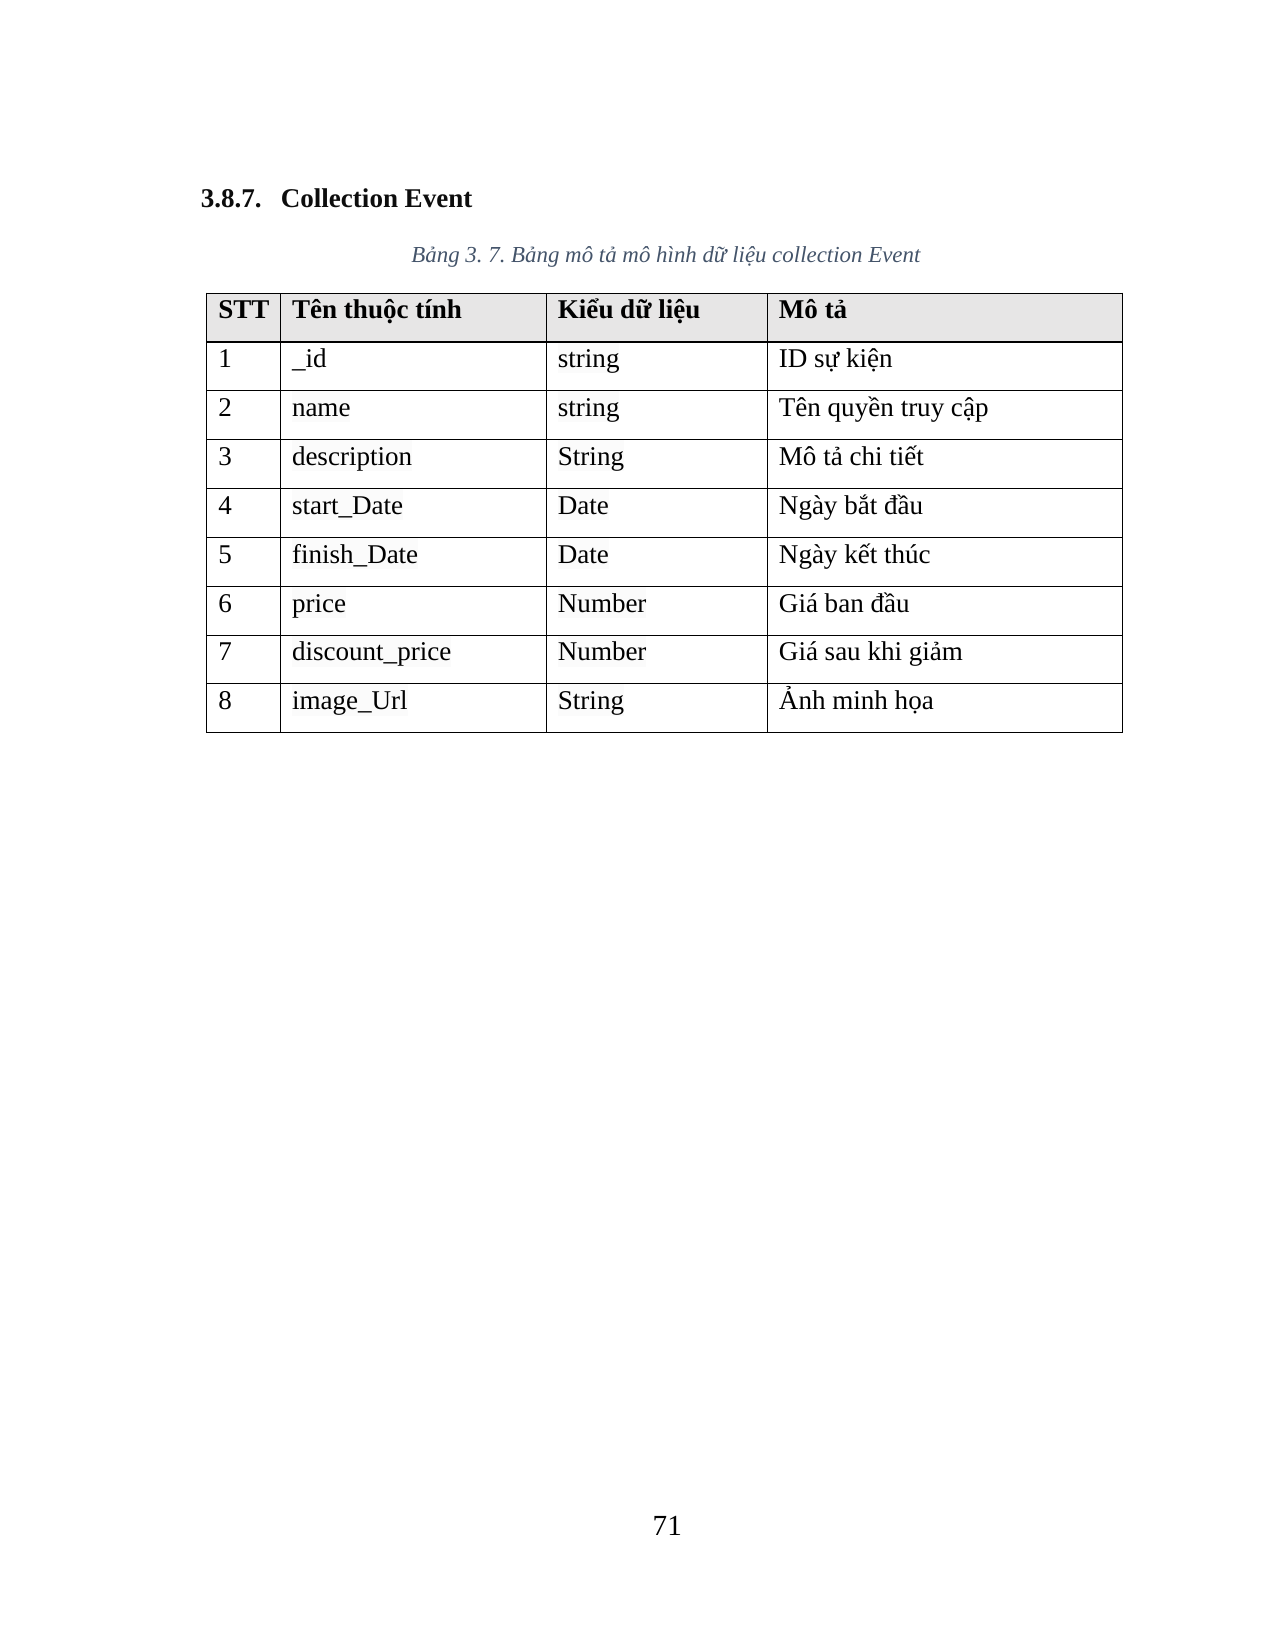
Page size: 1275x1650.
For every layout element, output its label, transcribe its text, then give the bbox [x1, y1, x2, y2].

table_cell discount_price [281, 636, 546, 683]
table_cell 6 [207, 587, 280, 634]
table_cell string [547, 391, 767, 439]
table_cell Number [547, 636, 767, 683]
table_cell 5 [207, 538, 280, 586]
table_cell name [281, 391, 546, 439]
table_header Kiểu dữ liệu [547, 294, 767, 341]
table_cell 7 [207, 636, 280, 683]
table_cell Date [547, 489, 767, 537]
table_header STT [207, 294, 280, 341]
table_cell 1 [207, 343, 280, 390]
table_cell string [547, 343, 767, 390]
table_cell ID sự kiện [768, 343, 1122, 390]
table_cell Ngày bắt đầu [768, 489, 1122, 537]
table_cell Ảnh minh họa [768, 684, 1122, 732]
table_cell Ngày kết thúc [768, 538, 1122, 586]
table_cell image_Url [281, 684, 546, 732]
table_cell Tên quyền truy cập [768, 391, 1122, 439]
table_cell 4 [207, 489, 280, 537]
table_cell Giá ban đầu [768, 587, 1122, 634]
table_cell finish_Date [281, 538, 546, 586]
table_cell 8 [207, 684, 280, 732]
table_cell Date [547, 538, 767, 586]
table_cell _id [281, 343, 546, 390]
table_header Mô tả [768, 294, 1122, 341]
table_cell 2 [207, 391, 280, 439]
table_cell 3 [207, 440, 280, 488]
table_cell start_Date [281, 489, 546, 537]
text Collection Event [201, 182, 1157, 213]
table_cell Giá sau khi giảm [768, 636, 1122, 683]
table_header Tên thuộc tính [281, 294, 546, 341]
table_cell Mô tả chi tiết [768, 440, 1122, 488]
table_cell Number [547, 587, 767, 634]
table_cell price [281, 587, 546, 634]
table_cell String [547, 684, 767, 732]
table_cell String [547, 440, 767, 488]
table_cell description [281, 440, 546, 488]
